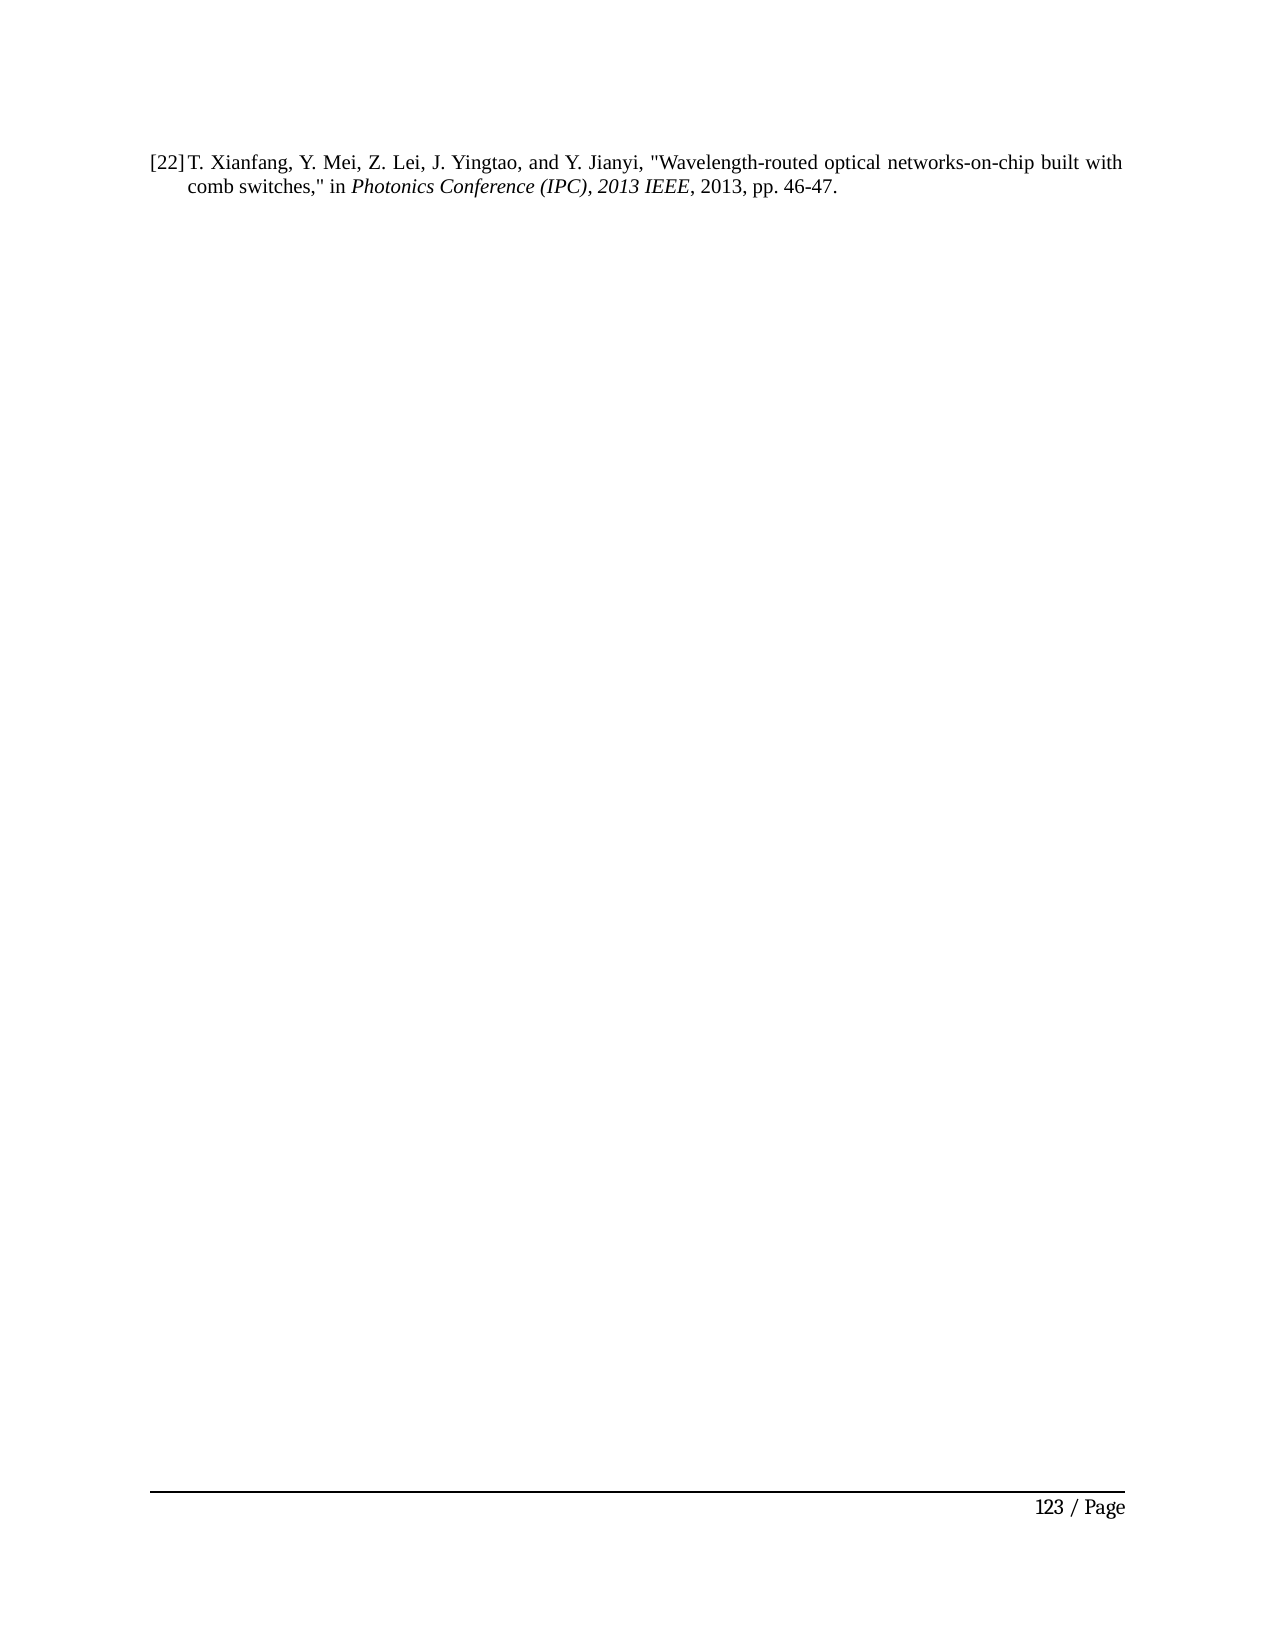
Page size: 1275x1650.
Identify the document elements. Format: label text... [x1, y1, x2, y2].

text [22] T. Xianfang, Y. Mei, Z. Lei, J. Yingtao, and Y. Jianyi, "Wavelength-routed optical networks-on-chip built with comb switches," in Photonics Conference (IPC), 2013 IEEE, 2013, pp. 46-47. [150, 150, 1125, 198]
